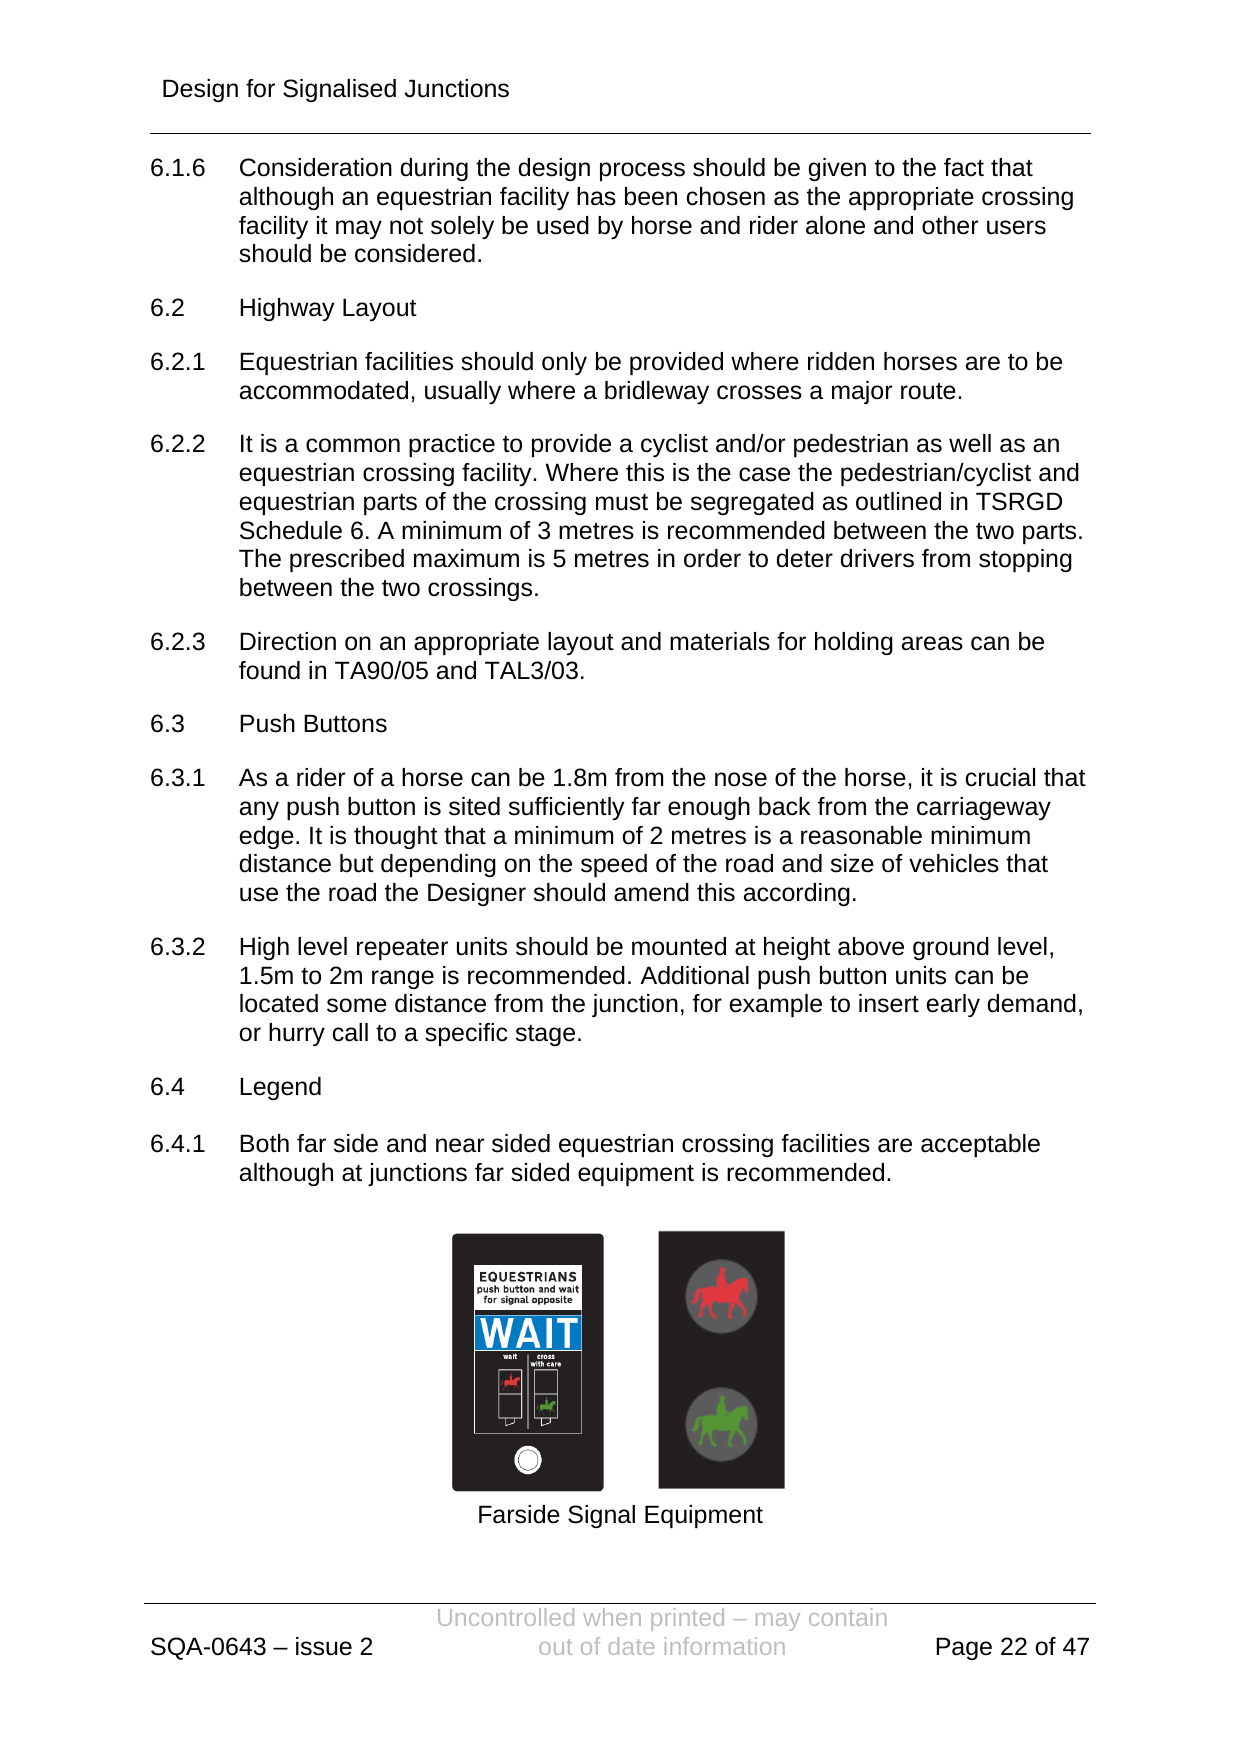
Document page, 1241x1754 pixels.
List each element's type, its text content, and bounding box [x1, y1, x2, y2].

subtitle 6.3 Push Buttons [150, 709, 1090, 738]
text 6.2.1 Equestrian facilities should only be provided where ridden horses are to be accommodated, usually where a bridleway crosses a major route. [150, 347, 1090, 404]
picture [451, 1230, 604, 1492]
picture [641, 1221, 804, 1501]
text 6.1.6 Consideration during the design process should be given to the fact that although an equestrian facility has been chosen as the appropriate crossing facility it may not solely be used by horse and rider alone and other users should be considered. [150, 153, 1090, 268]
text 6.3.2 High level repeater units should be mounted at height above ground level, 1.5m to 2m range is recommended. Additional push button units can be located some distance from the junction, for example to insert early demand, or hurry call to a specific stage. [150, 932, 1090, 1047]
subtitle 6.4 Legend [150, 1072, 1090, 1101]
text 6.2.2 It is a common practice to provide a cyclist and/or pedestrian as well as an equestrian crossing facility. Where this is the case the pedestrian/cyclist and equestrian parts of the crossing must be segregated as outlined in TSRGD Schedule 6. A minimum of 3 metres is recommended between the two parts. The prescribed maximum is 5 metres in order to deter drivers from stopping between the two crossings. [150, 429, 1090, 602]
subtitle 6.2 Highway Layout [150, 293, 1090, 322]
text 6.3.1 As a rider of a horse can be 1.8m from the nose of the horse, it is crucial that any push button is sited sufficiently far enough back from the carriageway edge. It is thought that a minimum of 2 metres is a reasonable minimum distance but depending on the speed of the road and size of vehicles that use the road the Designer should amend this according. [150, 763, 1090, 907]
text 6.2.3 Direction on an appropriate layout and materials for holding areas can be found in TA90/05 and TAL3/03. [150, 627, 1090, 684]
text 6.4.1 Both far side and near sided equestrian crossing facilities are acceptable although at junctions far sided equipment is recommended. [150, 1129, 1090, 1187]
